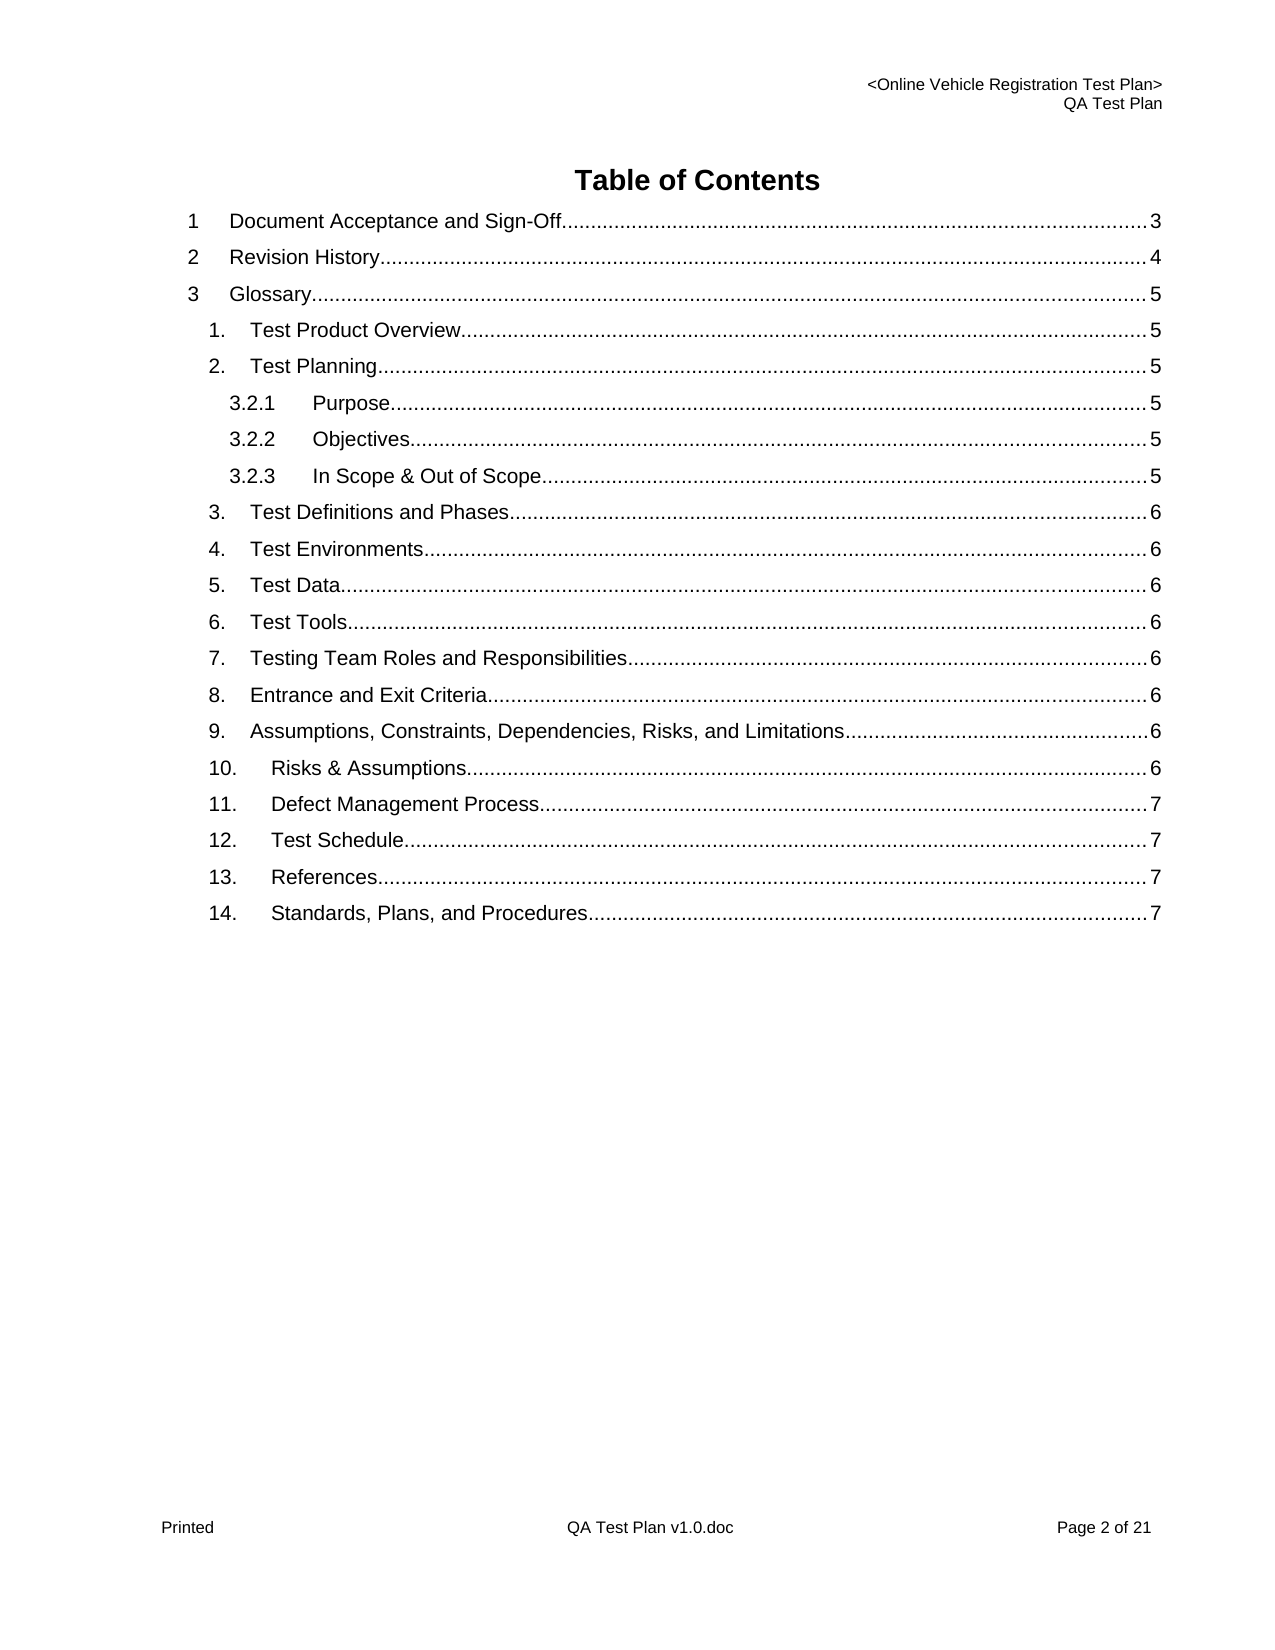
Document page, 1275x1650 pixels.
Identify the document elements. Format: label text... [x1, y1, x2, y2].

text 13. References 7 [208, 865, 1162, 889]
text 9. Assumptions, Constraints, Dependencies, Risks, and Limitations 6 [208, 719, 1162, 743]
text 4. Test Environments 6 [208, 537, 1162, 561]
text 3. Test Definitions and Phases 6 [208, 500, 1162, 524]
text 2 Revision History 4 [187, 245, 1162, 269]
text 3.2.2 Objectives 5 [229, 427, 1162, 451]
text 12. Test Schedule 7 [208, 828, 1162, 852]
text 1 Document Acceptance and Sign-Off 3 [187, 208, 1162, 232]
text 6. Test Tools 6 [208, 609, 1162, 633]
subtitle Table of Contents [232, 162, 1162, 196]
text 7. Testing Team Roles and Responsibilities 6 [208, 646, 1162, 670]
text 14. Standards, Plans, and Procedures 7 [208, 901, 1162, 925]
text 8. Entrance and Exit Criteria 6 [208, 682, 1162, 706]
text 1. Test Product Overview 5 [208, 318, 1162, 342]
text 3 Glossary 5 [187, 281, 1162, 305]
text 11. Defect Management Process 7 [208, 792, 1162, 816]
text 10. Risks & Assumptions 6 [208, 755, 1162, 779]
text 5. Test Data 6 [208, 573, 1162, 597]
text 2. Test Planning 5 [208, 354, 1162, 378]
text 3.2.3 In Scope & Out of Scope 5 [229, 464, 1162, 488]
text 3.2.1 Purpose 5 [229, 391, 1162, 415]
